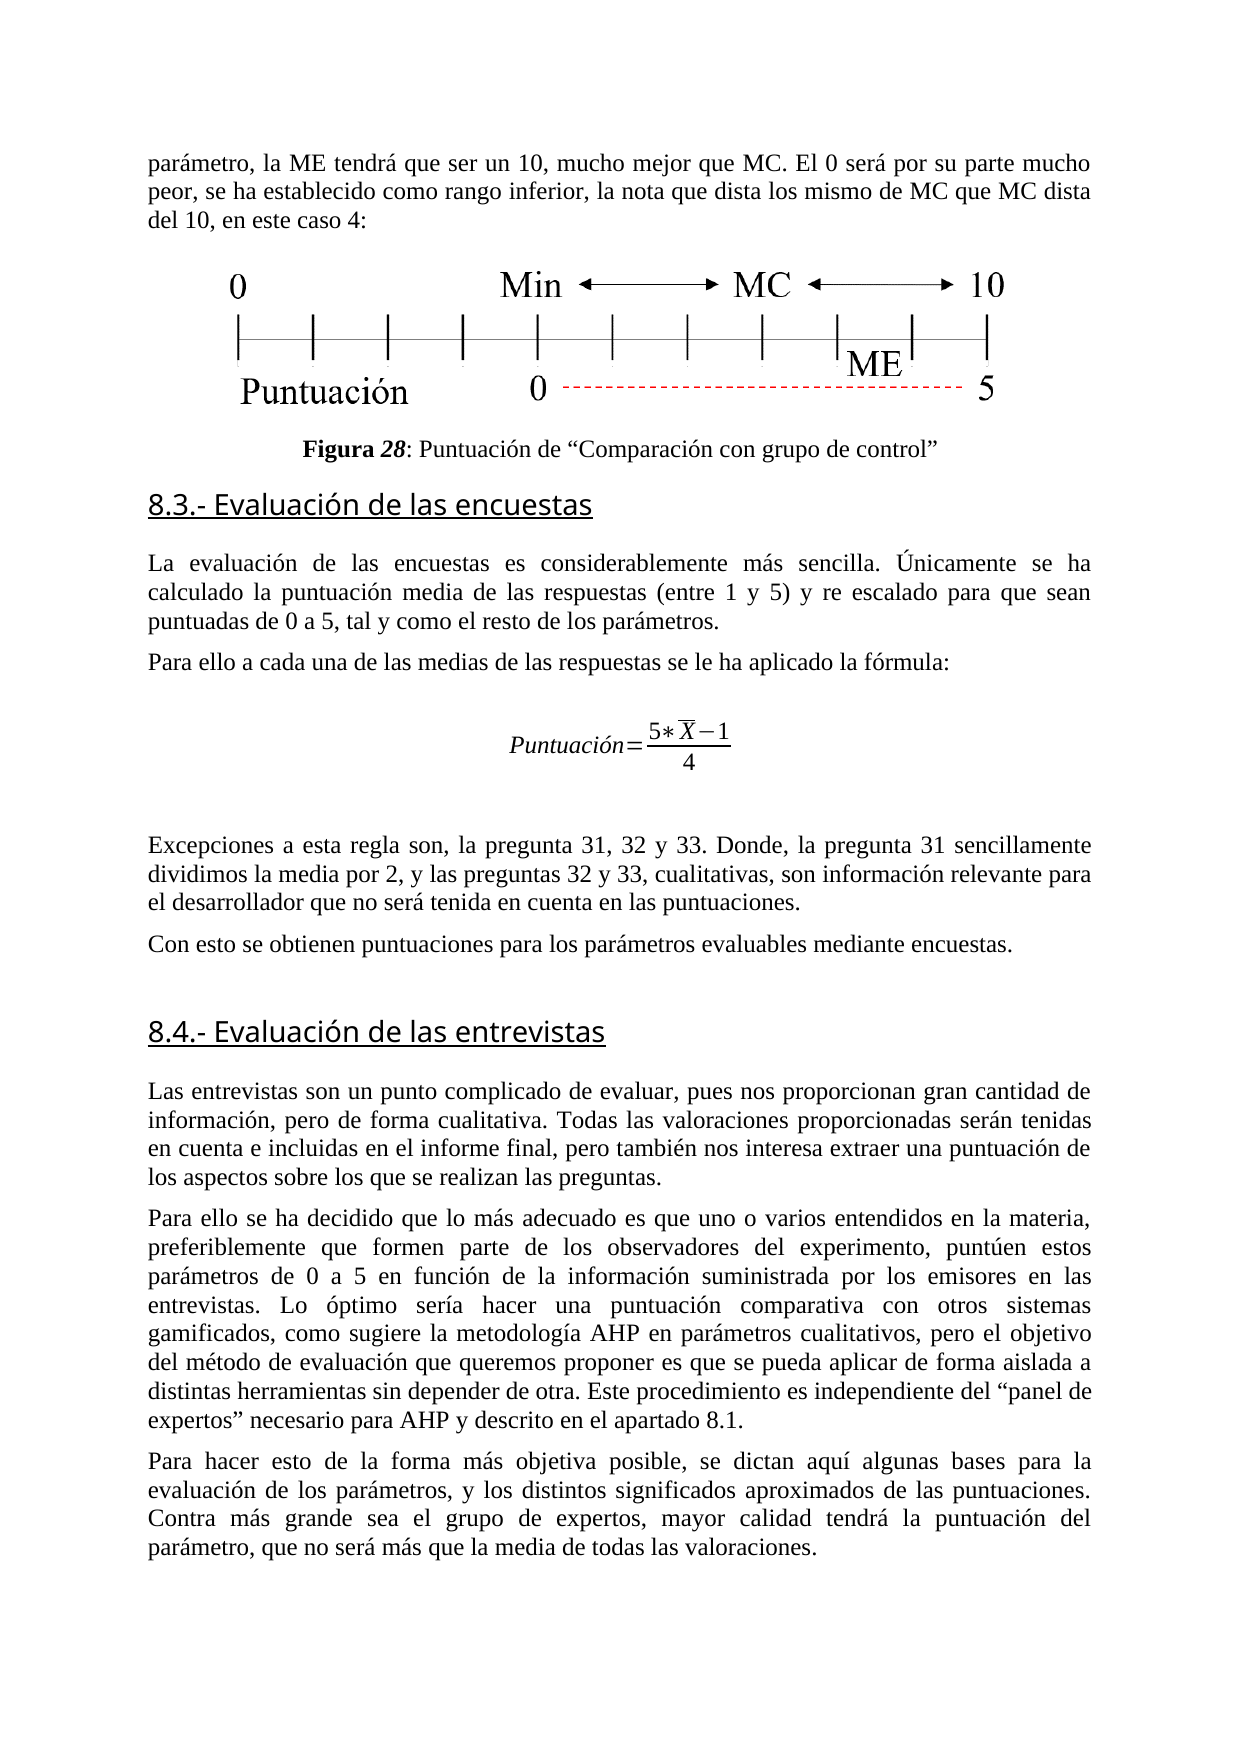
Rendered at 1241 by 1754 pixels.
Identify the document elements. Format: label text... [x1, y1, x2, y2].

text Para hacer esto de la forma más objetiva posible, se dictan aquí algunas bases para la evaluación de los parámetros, y los distintos significados aproximados de las puntuaciones. Contra más grande sea el grupo de expertos, mayor calidad tendrá la puntuación del parámetro, que no será más que la media de todas las valoraciones. [148, 1446, 1092, 1561]
subtitle 8.4.- Evaluación de las entrevistas [148, 1011, 1092, 1051]
text Para ello se ha decidido que lo más adecuado es que uno o varios entendidos en la materia, preferiblemente que formen parte de los observadores del experimento, puntúen estos parámetros de 0 a 5 en función de la información suministrada por los emisores en las entrevistas. Lo óptimo sería hacer una puntuación comparativa con otros sistemas gamificados, como sugiere la metodología AHP en parámetros cualitativos, pero el objetivo del método de evaluación que queremos proponer es que se pueda aplicar de forma aislada a distintas herramientas sin depender de otra. Este procedimiento es independiente del “panel de expertos” necesario para AHP y descrito en el apartado 8.1. [148, 1203, 1092, 1433]
text Figura 28: Puntuación de “Comparación con grupo de control” [148, 434, 1092, 463]
text Con esto se obtienen puntuaciones para los parámetros evaluables mediante encuestas. [148, 929, 1092, 957]
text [148, 148, 1092, 234]
text La evaluación de las encuestas es considerablemente más sencilla. Únicamente se ha calculado la puntuación media de las respuestas (entre 1 y 5) y re escalado para que sean puntuadas de 0 a 5, tal y como el resto de los parámetros. [148, 548, 1092, 635]
text Excepciones a esta regla son, la pregunta 31, 32 y 33. Donde, la pregunta 31 sencillamente dividimos la media por 2, y las preguntas 32 y 33, cualitativas, son información relevante para el desarrollador que no será tenida en cuenta en las puntuaciones. [148, 830, 1092, 916]
text Para ello a cada una de las medias de las respuestas se le ha aplicado la fórmula: [148, 647, 1092, 676]
text Las entrevistas son un punto complicado de evaluar, pues nos proporcionan gran cantidad de información, pero de forma cualitativa. Todas las valoraciones proporcionadas serán tenidas en cuenta e incluidas en el informe final, pero también nos interesa extraer una puntuación de los aspectos sobre los que se realizan las preguntas. [148, 1076, 1092, 1191]
picture [216, 246, 1024, 422]
subtitle 8.3.- Evaluación de las encuestas [148, 484, 1092, 523]
